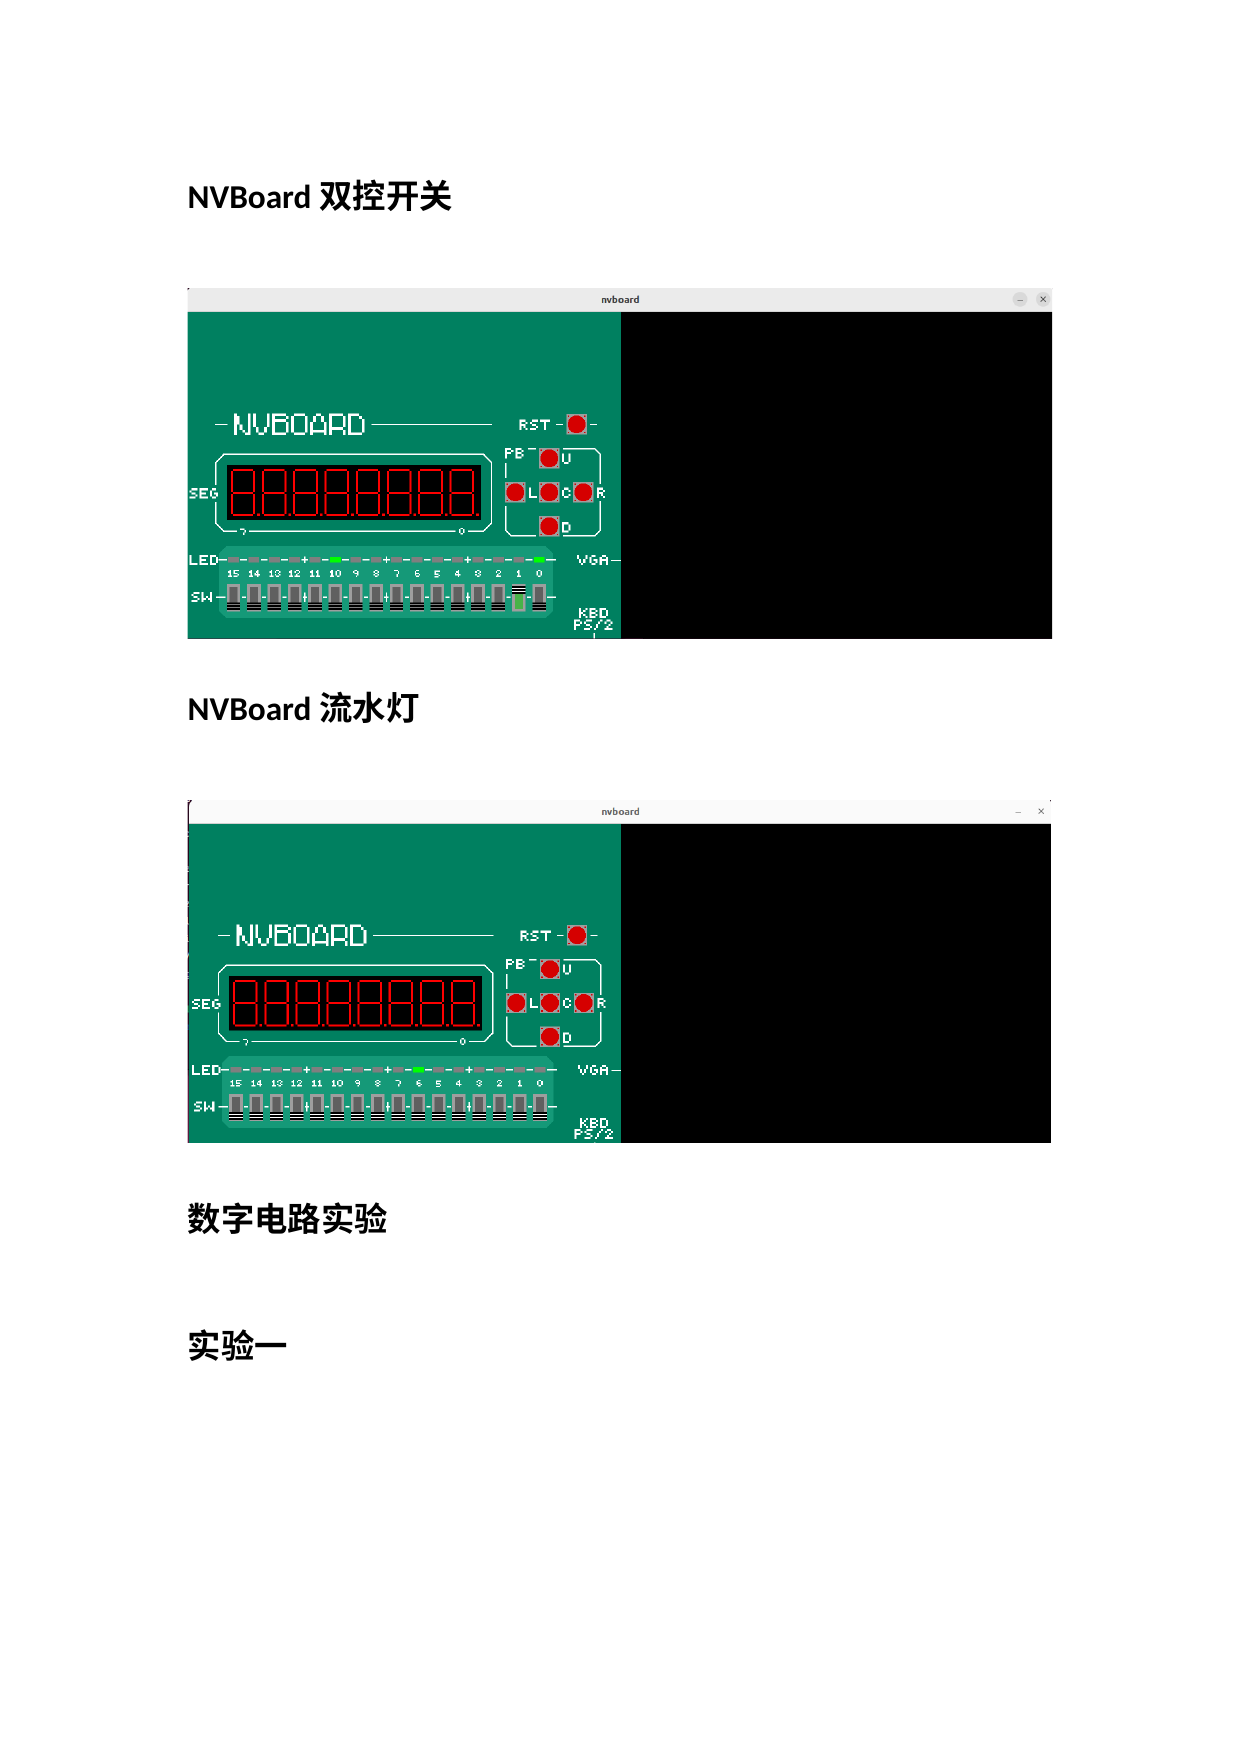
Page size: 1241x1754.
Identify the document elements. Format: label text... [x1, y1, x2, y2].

subtitle 实验一 [187, 1311, 1053, 1376]
subtitle 数字电路实验 [187, 1185, 1053, 1250]
picture [187, 800, 1051, 1143]
subtitle NVBoard 双控开关 [187, 162, 1053, 227]
subtitle NVBoard 流水灯 [187, 673, 1053, 738]
picture [187, 288, 1053, 639]
